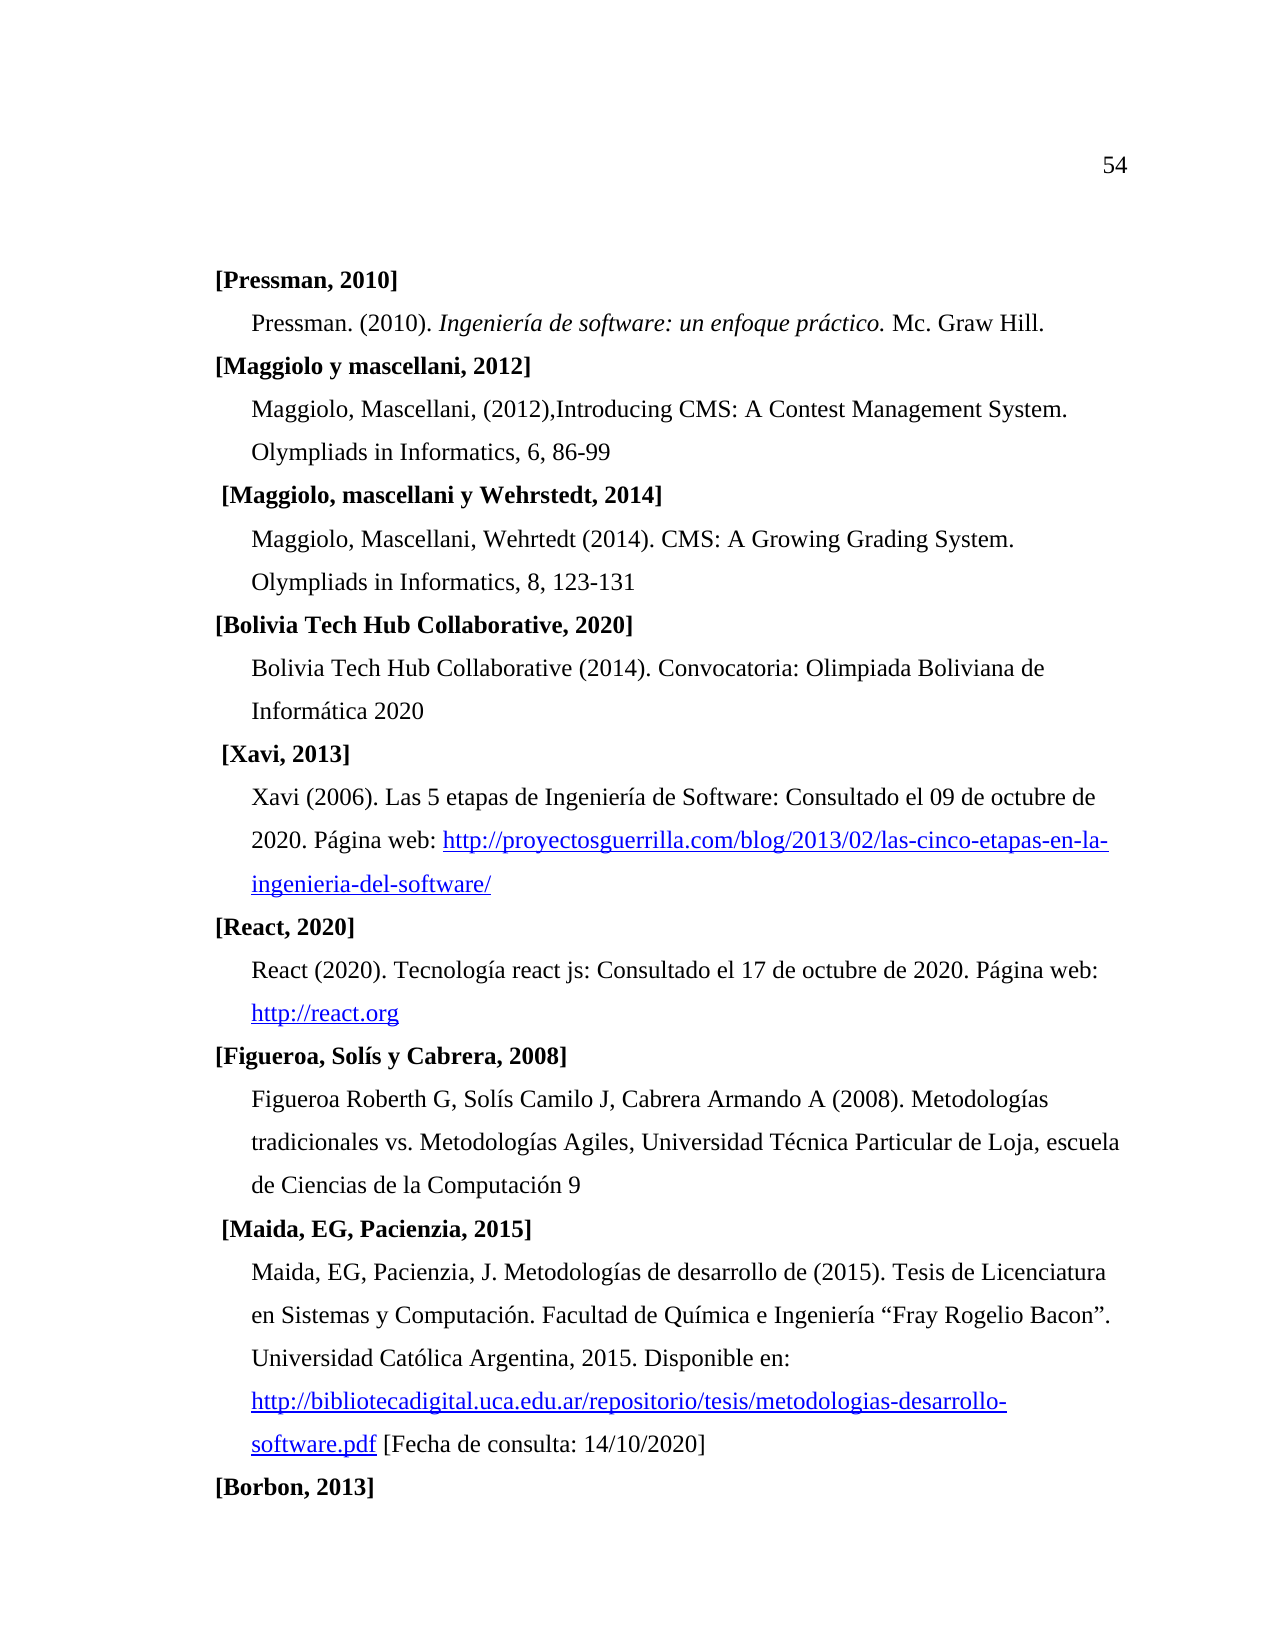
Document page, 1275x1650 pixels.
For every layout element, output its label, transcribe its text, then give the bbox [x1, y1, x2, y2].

text [Borbon, 2013] [215, 1472, 1127, 1501]
text [Bolivia Tech Hub Collaborative, 2020] [215, 610, 1127, 639]
text Maida, EG, Pacienzia, J. Metodologías de desarrollo de (2015). Tesis de Licenciatura en Sistemas y Computación. Facultad de Química e Ingeniería “Fray Rogelio Bacon”. Universidad Católica Argentina, 2015. Disponible en: http://bibliotecadigital.uca.edu.ar/repositorio/tesis/metodologias-desarrollo-software.pdf [Fecha de consulta: 14/10/2020] [251, 1257, 1127, 1458]
text [Maggiolo y mascellani, 2012] [215, 351, 1127, 380]
text Maggiolo, Mascellani, Wehrtedt (2014). CMS: A Growing Grading System. Olympliads in Informatics, 8, 123-131 [251, 524, 1127, 596]
text [Figueroa, Solís y Cabrera, 2008] [215, 1041, 1127, 1070]
text Bolivia Tech Hub Collaborative (2014). Convocatoria: Olimpiada Boliviana de Informática 2020 [251, 653, 1127, 725]
text [React, 2020] [215, 912, 1127, 941]
text React (2020). Tecnología react js: Consultado el 17 de octubre de 2020. Página web: http://react.org [251, 955, 1127, 1027]
text [Maggiolo, mascellani y Wehrstedt, 2014] [215, 481, 1127, 509]
text Pressman. (2010). Ingeniería de software: un enfoque práctico. Mc. Graw Hill. [251, 308, 1127, 337]
text Figueroa Roberth G, Solís Camilo J, Cabrera Armando A (2008). Metodologías tradicionales vs. Metodologías Agiles, Universidad Técnica Particular de Loja, escuela de Ciencias de la Computación 9 [251, 1084, 1127, 1199]
text [Pressman, 2010] [215, 265, 1127, 294]
text [Xavi, 2013] [215, 739, 1127, 768]
text Maggiolo, Mascellani, (2012),Introducing CMS: A Contest Management System. Olympliads in Informatics, 6, 86-99 [251, 394, 1127, 466]
text Xavi (2006). Las 5 etapas de Ingeniería de Software: Consultado el 09 de octubre de 2020. Página web: http://proyectosguerrilla.com/blog/2013/02/las-cinco-etapas-en-la-ingenieria-del-software/ [251, 782, 1127, 897]
text [Maida, EG, Pacienzia, 2015] [215, 1214, 1127, 1242]
